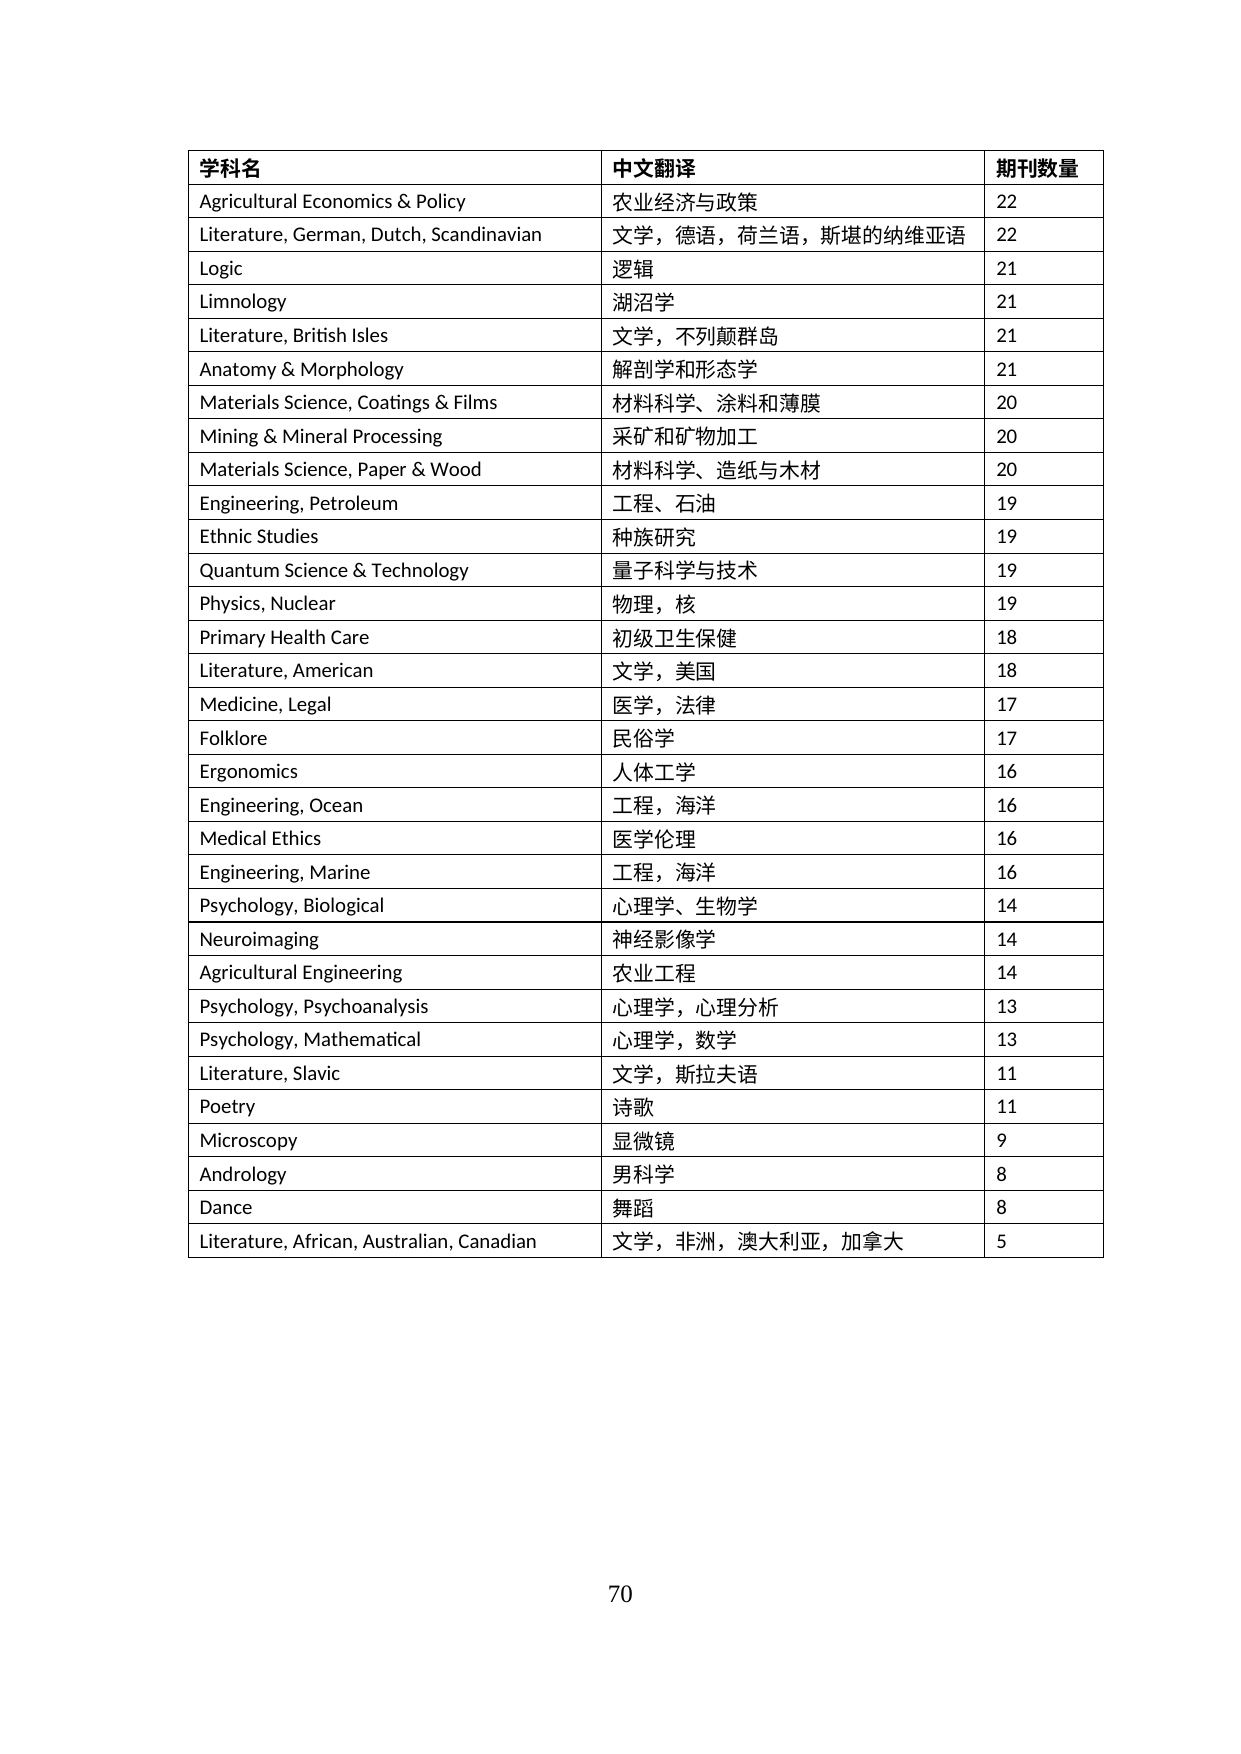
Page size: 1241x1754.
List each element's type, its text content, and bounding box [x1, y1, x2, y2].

table_cell 人体工学 [602, 755, 984, 787]
table_cell Logic [189, 252, 601, 284]
table_cell 14 [985, 923, 1103, 955]
table_cell Primary Health Care [189, 621, 601, 653]
table_cell 17 [985, 688, 1103, 720]
table_cell Folklore [189, 721, 601, 754]
table_cell 量子科学与技术 [602, 554, 984, 586]
table_cell 21 [985, 285, 1103, 318]
table_cell 13 [985, 1023, 1103, 1056]
table_cell 心理学、生物学 [602, 889, 984, 921]
table_cell 医学，法律 [602, 688, 984, 720]
table_cell 22 [985, 218, 1103, 251]
table_cell 民俗学 [602, 721, 984, 754]
table_cell 材料科学、涂料和薄膜 [602, 386, 984, 418]
table_cell 11 [985, 1090, 1103, 1123]
table_cell 14 [985, 956, 1103, 988]
table_cell Engineering, Ocean [189, 788, 601, 821]
table_cell 逻辑 [602, 252, 984, 284]
table_cell Literature, German, Dutch, Scandinavian [189, 218, 601, 251]
table_cell Medicine, Legal [189, 688, 601, 720]
table_cell Ergonomics [189, 755, 601, 787]
table_cell 种族研究 [602, 520, 984, 552]
table_cell 文学，德语，荷兰语，斯堪的纳维亚语 [602, 218, 984, 251]
table_cell 8 [985, 1191, 1103, 1223]
table_cell 采矿和矿物加工 [602, 419, 984, 452]
table_cell 文学，非洲，澳大利亚，加拿大 [602, 1224, 984, 1257]
table_cell 19 [985, 554, 1103, 586]
table_cell 心理学，心理分析 [602, 990, 984, 1022]
table_cell Engineering, Petroleum [189, 486, 601, 519]
table_cell 20 [985, 419, 1103, 452]
table_cell 材料科学、造纸与木材 [602, 453, 984, 485]
table_cell Literature, British Isles [189, 319, 601, 351]
table_cell 初级卫生保健 [602, 621, 984, 653]
table_cell 19 [985, 587, 1103, 619]
table_cell 9 [985, 1124, 1103, 1156]
table_cell 工程，海洋 [602, 788, 984, 821]
table_cell 工程，海洋 [602, 855, 984, 888]
table_cell 16 [985, 755, 1103, 787]
table_cell Neuroimaging [189, 923, 601, 955]
table_cell Dance [189, 1191, 601, 1223]
table_cell Literature, Slavic [189, 1057, 601, 1089]
table_cell 解剖学和形态学 [602, 352, 984, 385]
table_cell 18 [985, 621, 1103, 653]
table_cell Microscopy [189, 1124, 601, 1156]
table_cell Materials Science, Paper & Wood [189, 453, 601, 485]
table_cell 神经影像学 [602, 923, 984, 955]
table_cell 20 [985, 386, 1103, 418]
table_cell 文学，不列颠群岛 [602, 319, 984, 351]
table_cell 男科学 [602, 1157, 984, 1190]
table_cell Medical Ethics [189, 822, 601, 854]
table_cell 19 [985, 520, 1103, 552]
table_cell Psychology, Biological [189, 889, 601, 921]
table_cell Limnology [189, 285, 601, 318]
table_cell 医学伦理 [602, 822, 984, 854]
table_cell 心理学，数学 [602, 1023, 984, 1056]
table_cell Mining & Mineral Processing [189, 419, 601, 452]
table_cell 工程、石油 [602, 486, 984, 519]
table_cell 显微镜 [602, 1124, 984, 1156]
table_cell 22 [985, 185, 1103, 217]
table_cell Materials Science, Coatings & Films [189, 386, 601, 418]
table_cell 13 [985, 990, 1103, 1022]
table_cell 文学，美国 [602, 654, 984, 687]
table_cell 14 [985, 889, 1103, 921]
table_cell Agricultural Engineering [189, 956, 601, 988]
table_cell Literature, American [189, 654, 601, 687]
table_cell Andrology [189, 1157, 601, 1190]
table_cell 21 [985, 352, 1103, 385]
table_cell 17 [985, 721, 1103, 754]
table_cell Literature, African, Australian, Canadian [189, 1224, 601, 1257]
table_cell 湖沼学 [602, 285, 984, 318]
table_cell Psychology, Psychoanalysis [189, 990, 601, 1022]
table_cell 诗歌 [602, 1090, 984, 1123]
table_cell 5 [985, 1224, 1103, 1257]
table_cell 21 [985, 252, 1103, 284]
table_cell 18 [985, 654, 1103, 687]
table_cell Physics, Nuclear [189, 587, 601, 619]
table_cell Poetry [189, 1090, 601, 1123]
table_header 中文翻译 [602, 151, 984, 183]
table_cell Quantum Science & Technology [189, 554, 601, 586]
table_cell 16 [985, 788, 1103, 821]
table_cell 文学，斯拉夫语 [602, 1057, 984, 1089]
table_cell 11 [985, 1057, 1103, 1089]
table_cell Psychology, Mathematical [189, 1023, 601, 1056]
table_cell 农业经济与政策 [602, 185, 984, 217]
table_cell 16 [985, 822, 1103, 854]
table_cell 19 [985, 486, 1103, 519]
table_header 学科名 [189, 151, 601, 183]
table_cell 舞蹈 [602, 1191, 984, 1223]
table_cell Ethnic Studies [189, 520, 601, 552]
table_cell 20 [985, 453, 1103, 485]
table_header 期刊数量 [985, 151, 1103, 183]
table_cell Anatomy & Morphology [189, 352, 601, 385]
table_cell 农业工程 [602, 956, 984, 988]
table_cell Engineering, Marine [189, 855, 601, 888]
table_cell 21 [985, 319, 1103, 351]
table_cell Agricultural Economics & Policy [189, 185, 601, 217]
table_cell 16 [985, 855, 1103, 888]
table_cell 8 [985, 1157, 1103, 1190]
table_cell 物理，核 [602, 587, 984, 619]
